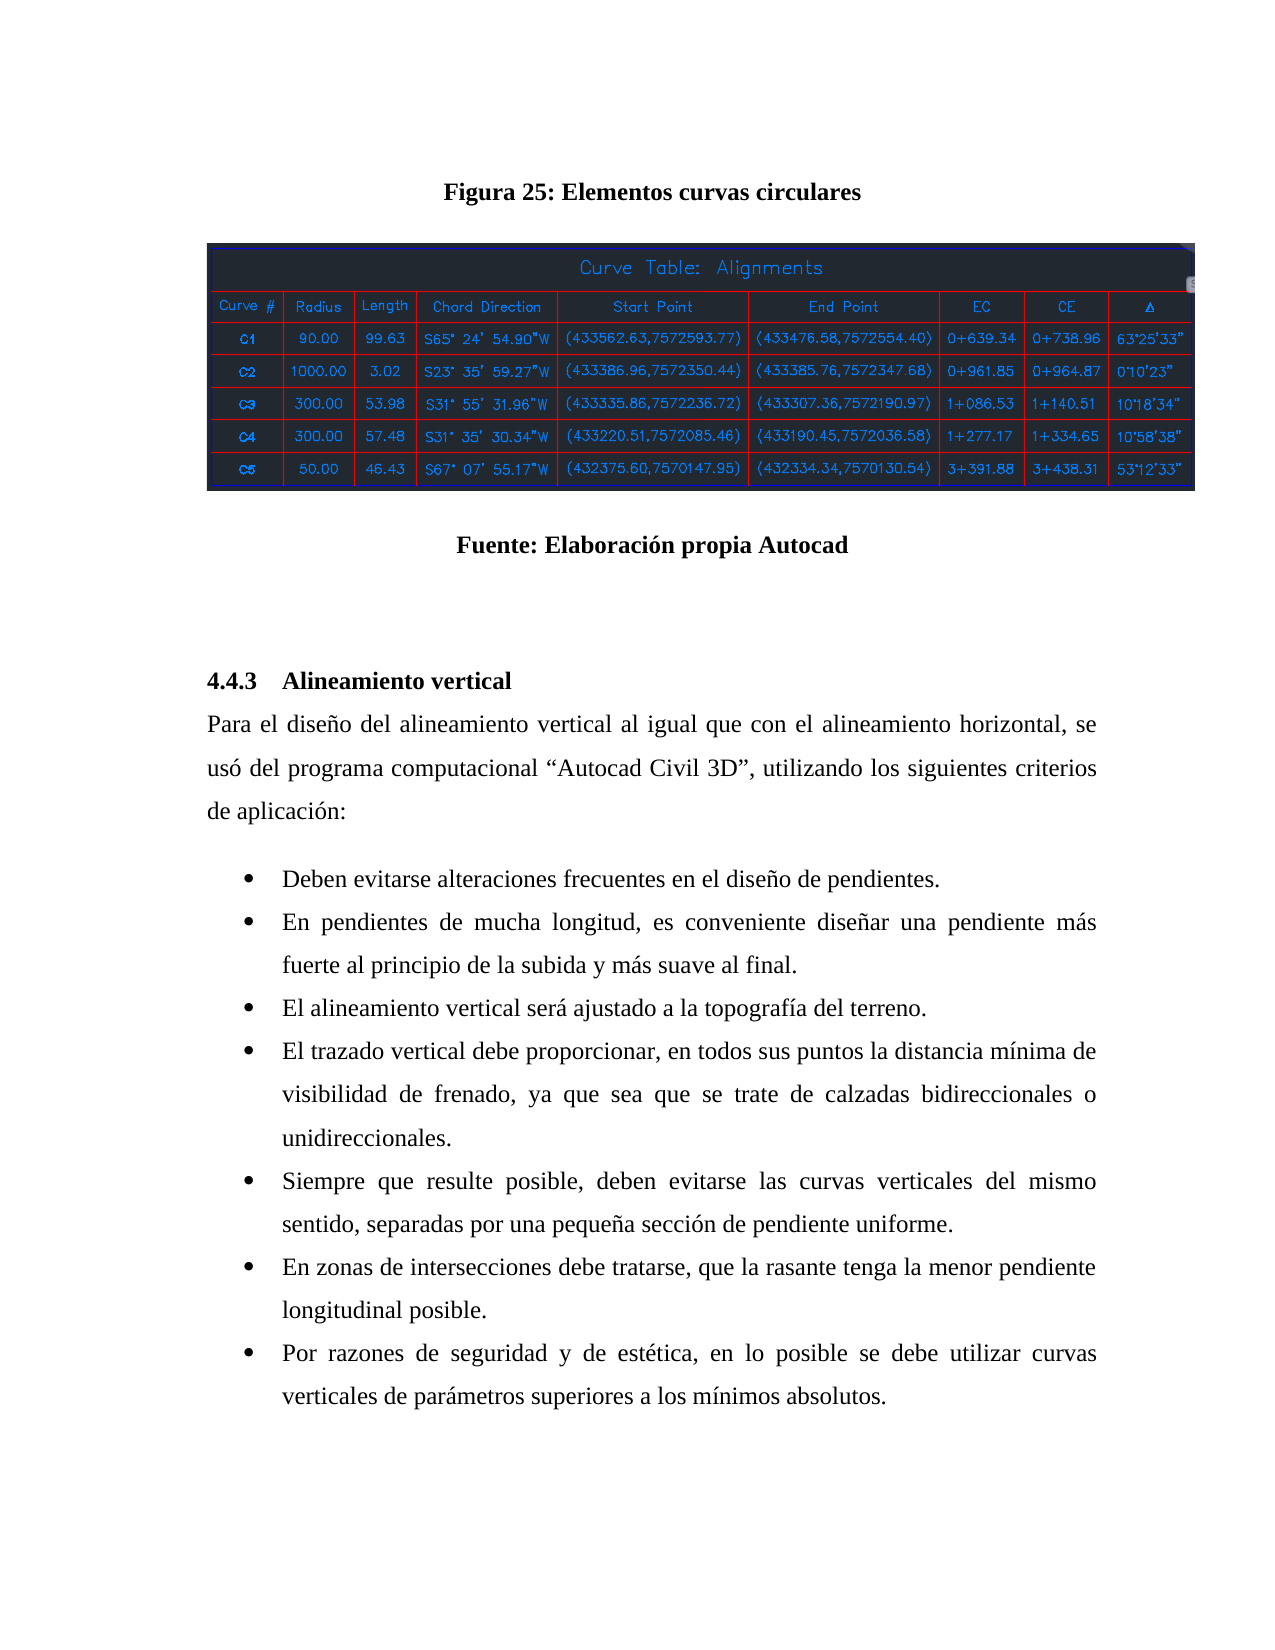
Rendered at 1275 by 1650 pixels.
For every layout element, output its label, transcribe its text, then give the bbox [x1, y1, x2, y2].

list Por razones de seguridad y de estética, en lo posible se debe utilizar curvas verticales de parámetros superiores a los mínimos absolutos. [244, 1338, 1098, 1410]
text Figura 25: Elementos curvas circulares [207, 177, 1098, 206]
text Para el diseño del alineamiento vertical al igual que con el alineamiento horizontal, se usó del programa computacional “Autocad Civil 3D”, utilizando los siguientes criterios de aplicación: [207, 709, 1098, 824]
list Deben evitarse alteraciones frecuentes en el diseño de pendientes. [244, 864, 1098, 893]
list En zonas de intersecciones debe tratarse, que la rasante tenga la menor pendiente longitudinal posible. [244, 1252, 1098, 1324]
list El trazado vertical debe proporcionar, en todos sus puntos la distancia mínima de visibilidad de frenado, ya que sea que se trate de calzadas bidireccionales o unidireccionales. [244, 1036, 1098, 1151]
text Fuente: Elaboración propia Autocad [207, 530, 1098, 559]
list Siempre que resulte posible, deben evitarse las curvas verticales del mismo sentido, separadas por una pequeña sección de pendiente uniforme. [244, 1166, 1098, 1238]
list En pendientes de mucha longitud, es conveniente diseñar una pendiente más fuerte al principio de la subida y más suave al final. [244, 907, 1098, 979]
list El alineamiento vertical será ajustado a la topografía del terreno. [244, 993, 1098, 1022]
subtitle Alineamiento vertical [207, 666, 1098, 695]
